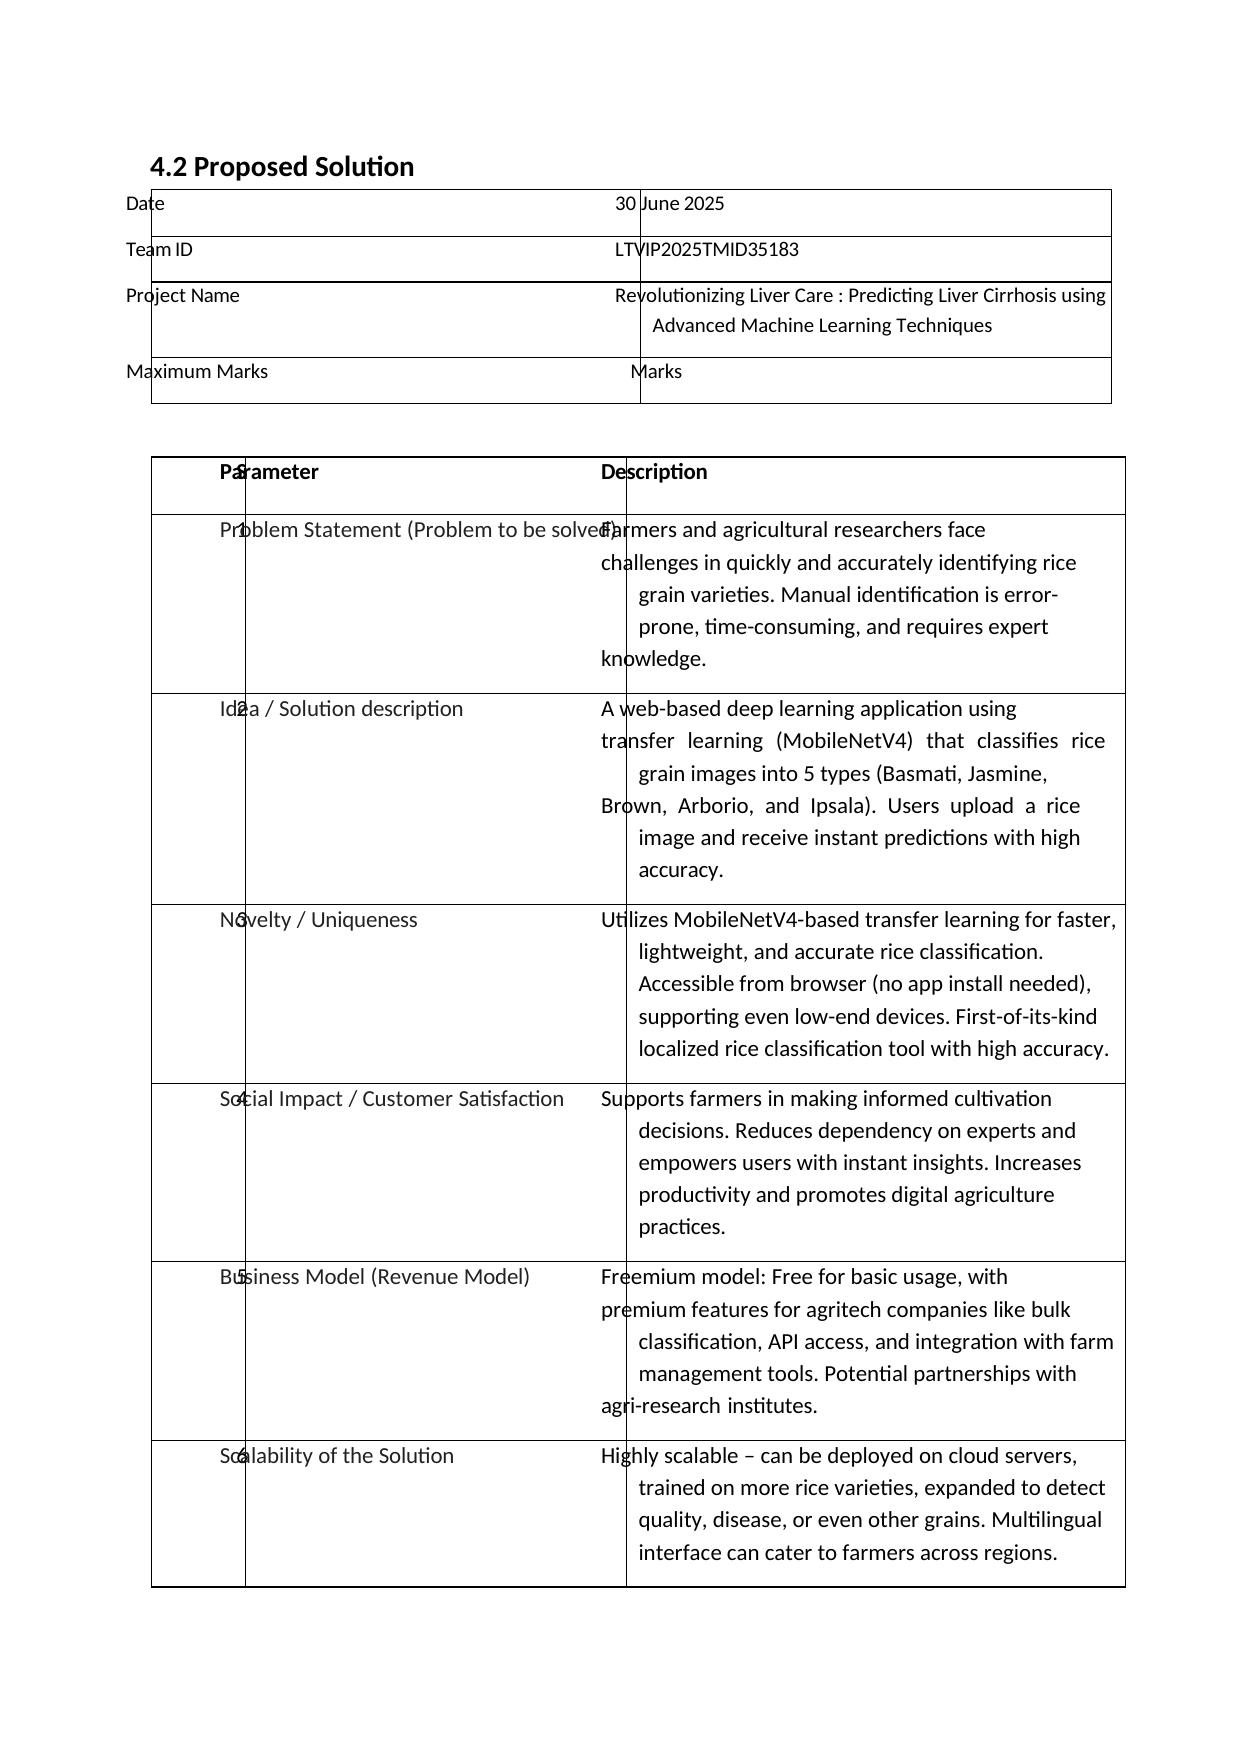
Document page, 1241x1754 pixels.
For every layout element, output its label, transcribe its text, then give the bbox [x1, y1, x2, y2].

table_cell 6. [152, 1441, 245, 1586]
table_cell 4. [152, 1084, 245, 1261]
table_cell Team ID [152, 237, 640, 281]
table_cell Idea / Solution description [246, 694, 626, 904]
table_cell Business Model (Revenue Model) [246, 1262, 626, 1440]
table_cell Freemium model: Free for basic usage, with premium features for agritech companies like bulk classification, API access, and integration with farm management tools. Potential partnerships with agri-research institutes. [627, 1262, 1125, 1440]
table_cell 2 Marks [641, 358, 1111, 403]
table_header Date [152, 190, 640, 236]
table_cell Scalability of the Solution [246, 1441, 626, 1586]
table_cell Farmers and agricultural researchers face challenges in quickly and accurately identifying rice grain varieties. Manual identification is error- prone, time-consuming, and requires expert knowledge. [627, 515, 1125, 693]
table_cell Problem Statement (Problem to be solved) [246, 515, 626, 693]
table_header Parameter [246, 458, 626, 514]
table_header S.No. [152, 458, 245, 514]
table_cell Project Name [152, 283, 640, 357]
table_cell 5. [152, 1262, 245, 1440]
table_cell Highly scalable – can be deployed on cloud servers, trained on more rice varieties, expanded to detect quality, disease, or even other grains. Multilingual interface can cater to farmers across regions. [627, 1441, 1125, 1586]
table_cell A web-based deep learning application using transfer learning (MobileNetV4) that classifies rice grain images into 5 types (Basmati, Jasmine, Brown, Arborio, and Ipsala). Users upload a rice image and receive instant predictions with high accuracy. [627, 694, 1125, 904]
table_header 30 June 2025 [641, 190, 1111, 236]
table_cell 1. [152, 515, 245, 693]
table_cell Utilizes MobileNetV4-based transfer learning for faster, lightweight, and accurate rice classification. Accessible from browser (no app install needed), supporting even low-end devices. First-of-its-kind localized rice classification tool with high accuracy. [627, 905, 1125, 1083]
table_cell Revolutionizing Liver Care : Predicting Liver Cirrhosis using Advanced Machine Learning Techniques [641, 283, 1111, 357]
table_cell Social Impact / Customer Satisfaction [246, 1084, 626, 1261]
table_cell Supports farmers in making informed cultivation decisions. Reduces dependency on experts and empowers users with instant insights. Increases productivity and promotes digital agriculture practices. [627, 1084, 1125, 1261]
table_cell Novelty / Uniqueness [246, 905, 626, 1083]
table_cell 3. [152, 905, 245, 1083]
subtitle Proposed Solution [150, 148, 1166, 184]
table_header Description [627, 458, 1125, 514]
table_cell 2. [152, 694, 245, 904]
table_cell Maximum Marks [152, 358, 640, 403]
table_cell LTVIP2025TMID35183 [641, 237, 1111, 281]
